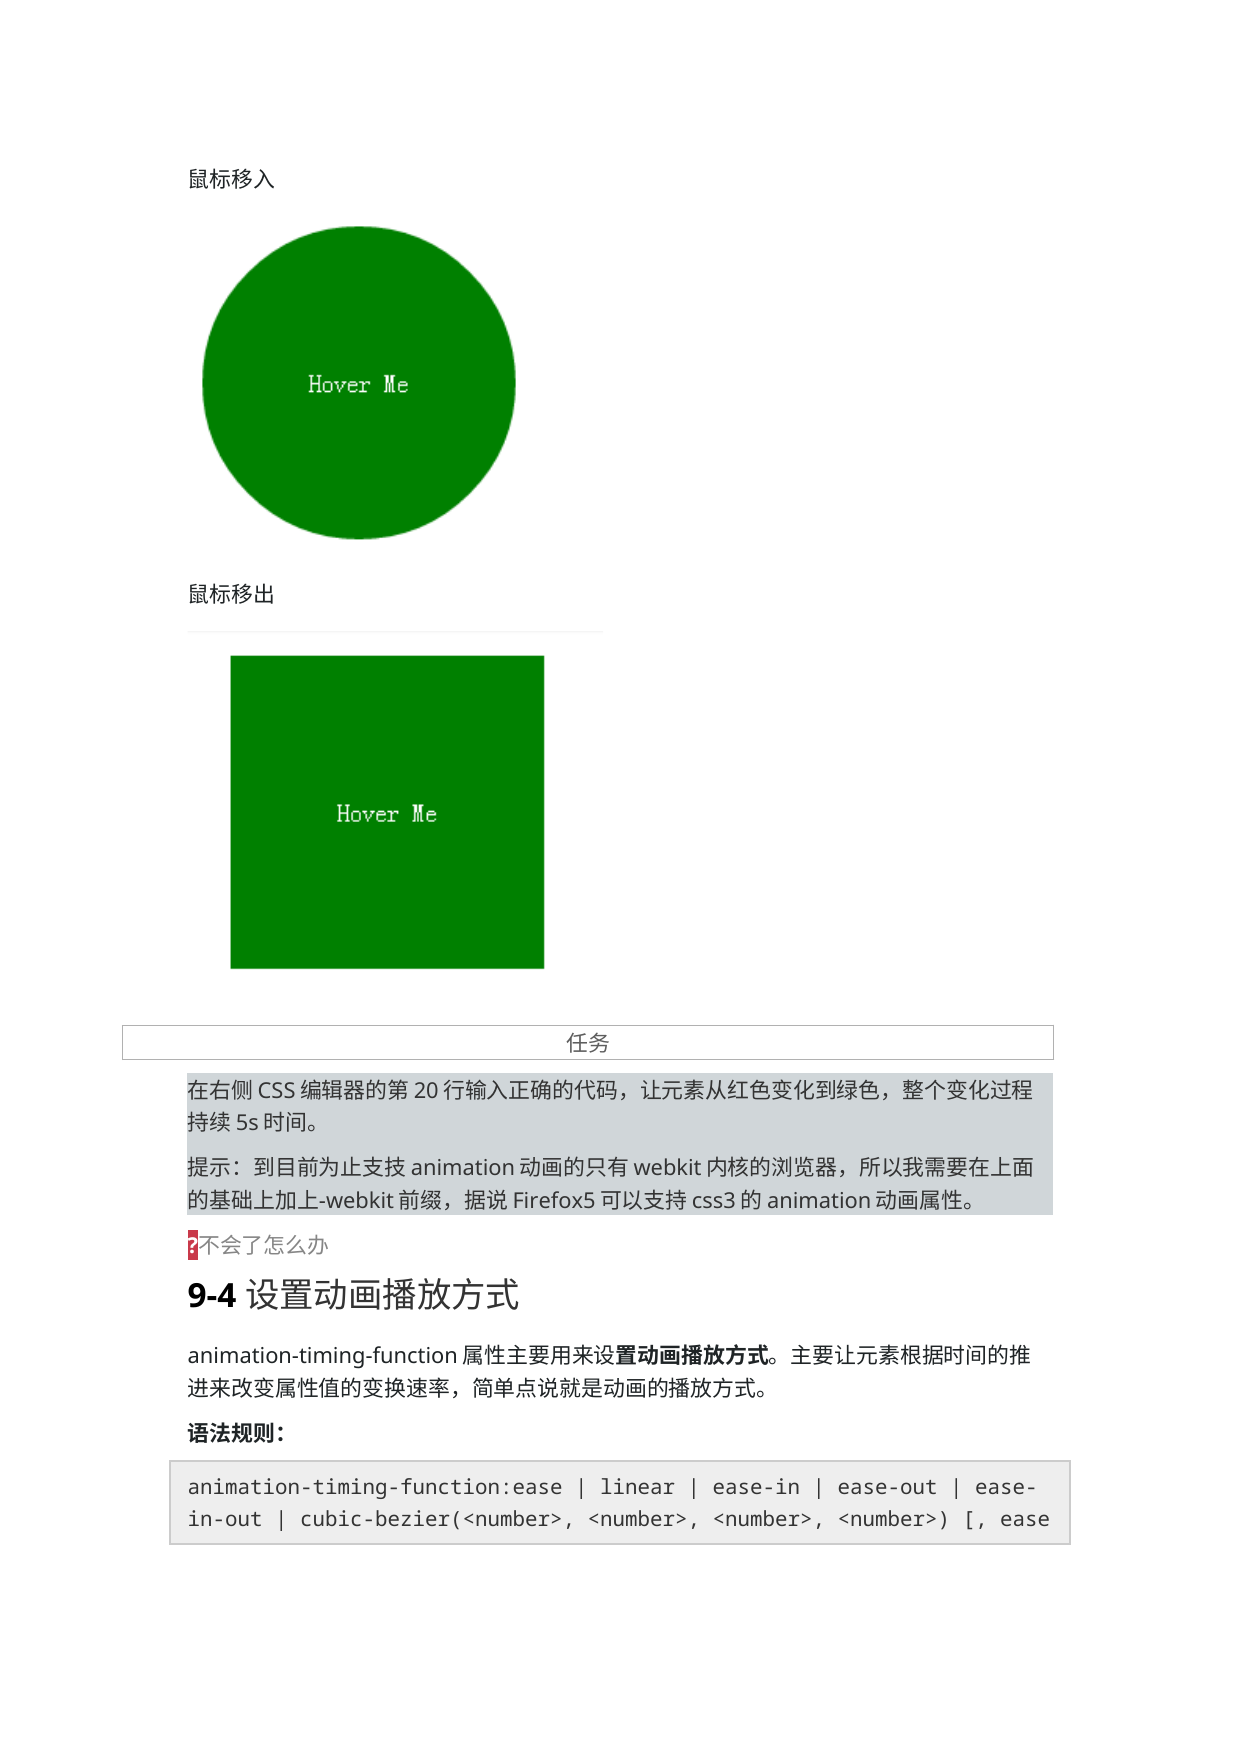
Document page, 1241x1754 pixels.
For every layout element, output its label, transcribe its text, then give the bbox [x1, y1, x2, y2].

subtitle 9-4 设置动画播放方式 [187, 1260, 1053, 1325]
subtitle 任务 [123, 1026, 1053, 1059]
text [171, 1462, 1069, 1543]
text ?不会了怎么办 [187, 1228, 1053, 1260]
picture [187, 222, 541, 549]
text 提示：到目前为止支技animation动画的只有webkit内核的浏览器，所以我需要在上面的基础上加上-webkit前缀，据说Firefox5可以支持css3的 animation动画属性。 [187, 1150, 1053, 1215]
text 语法规则： [187, 1415, 1053, 1448]
text 在右侧CSS编辑器的第20行输入正确的代码，让元素从红色变化到绿色，整个变化过程持续5s时间。 [187, 1073, 1053, 1138]
picture [187, 631, 604, 1002]
text 鼠标移入 [187, 162, 1053, 194]
text animation-timing-function属性主要用来设置动画播放方式。主要让元素根据时间的推进来改变属性值的变换速率，简单点说就是动画的播放方式。 [187, 1338, 1053, 1403]
text 鼠标移出 [187, 577, 1053, 609]
